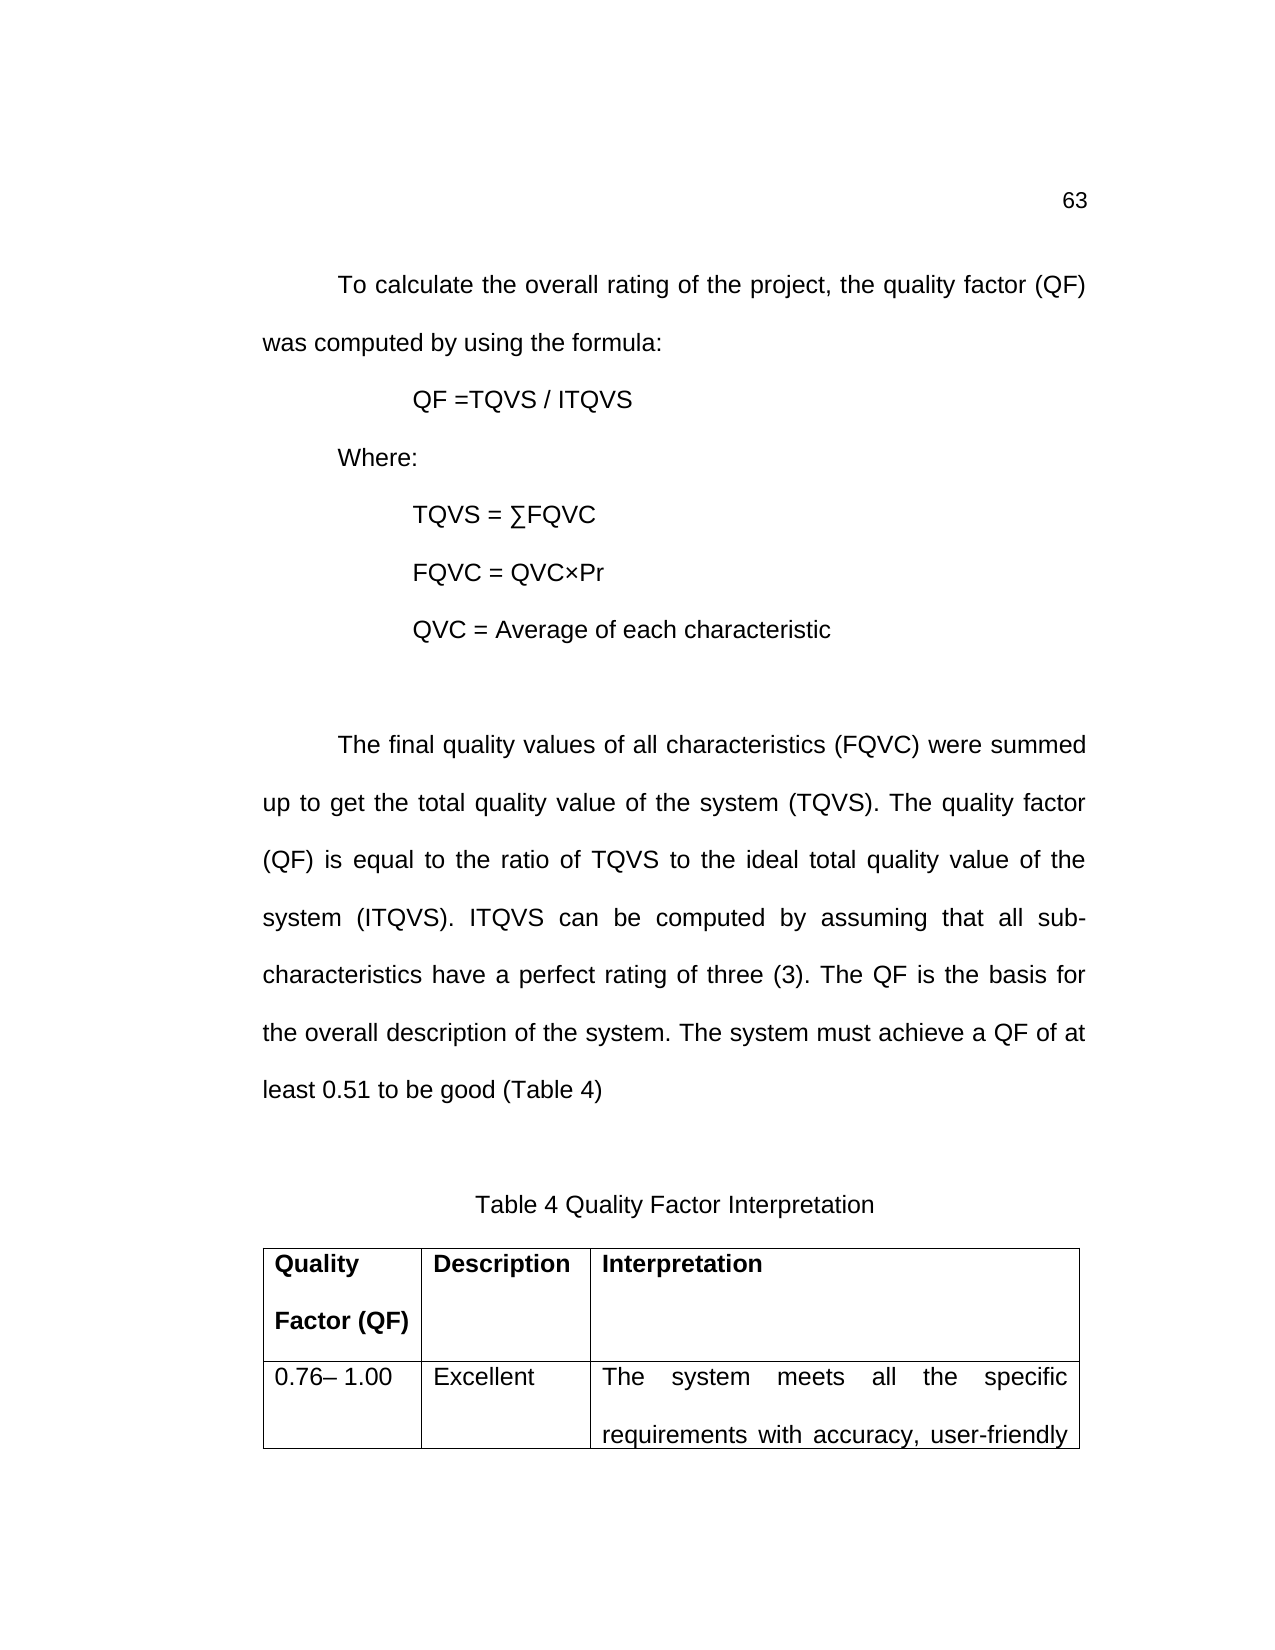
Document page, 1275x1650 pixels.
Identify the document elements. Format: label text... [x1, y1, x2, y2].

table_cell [591, 1362, 1079, 1448]
table_cell 0.76– 1.00 [264, 1362, 421, 1448]
table_cell Excellent [422, 1362, 590, 1448]
text QVC = Average of each characteristic [262, 615, 1087, 644]
table_header Interpretation [591, 1249, 1079, 1361]
text The final quality values of all characteristics (FQVC) were summed up to get the total quality value of the system (TQVS). The quality factor (QF) is equal to the ratio of TQVS to the ideal total quality value of the system (ITQVS). ITQVS can be computed by assuming that all sub-characteristics have a perfect rating of three (3). The QF is the basis for the overall description of the system. The system must achieve a QF of at least 0.51 to be good (Table 4) [262, 730, 1087, 1104]
text Table 4 Quality Factor Interpretation [262, 1190, 1087, 1219]
text Where: [262, 442, 1087, 471]
text FQVC = QVC×Pr [262, 557, 1087, 586]
text To calculate the overall rating of the project, the quality factor (QF) was computed by using the formula: [262, 270, 1087, 356]
text TQVS = ∑FQVC [262, 500, 1087, 529]
table_header Quality Factor (QF) [264, 1249, 421, 1361]
text QF =TQVS / ITQVS [262, 385, 1087, 414]
table_header Description [422, 1249, 590, 1361]
